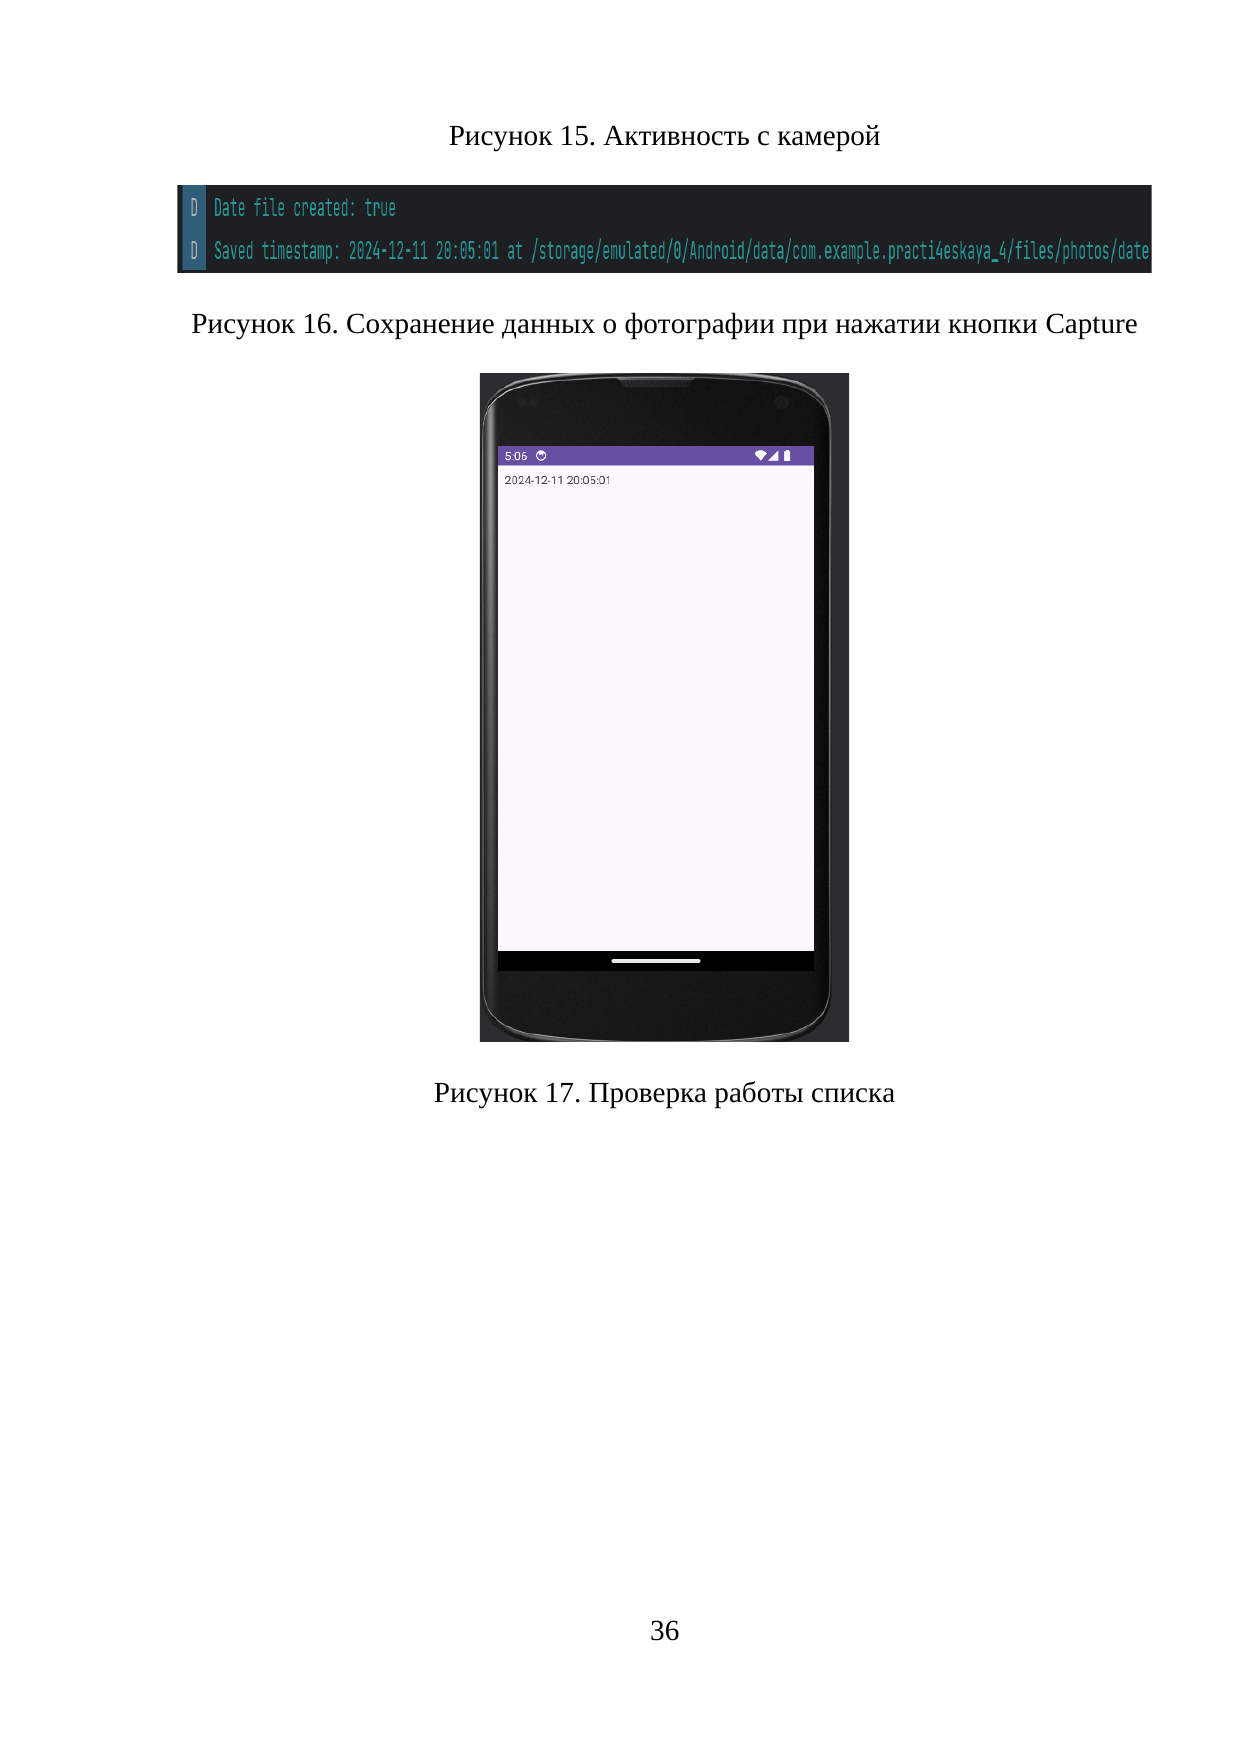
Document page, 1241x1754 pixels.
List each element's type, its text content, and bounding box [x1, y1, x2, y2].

text Рисунок 16. Сохранение данных о фотографии при нажатии кнопки Capture [177, 306, 1152, 339]
picture [177, 185, 1152, 273]
picture [479, 373, 850, 1042]
text Рисунок 15. Активность с камерой [177, 118, 1152, 152]
text Рисунок 17. Проверка работы списка [177, 1075, 1152, 1109]
